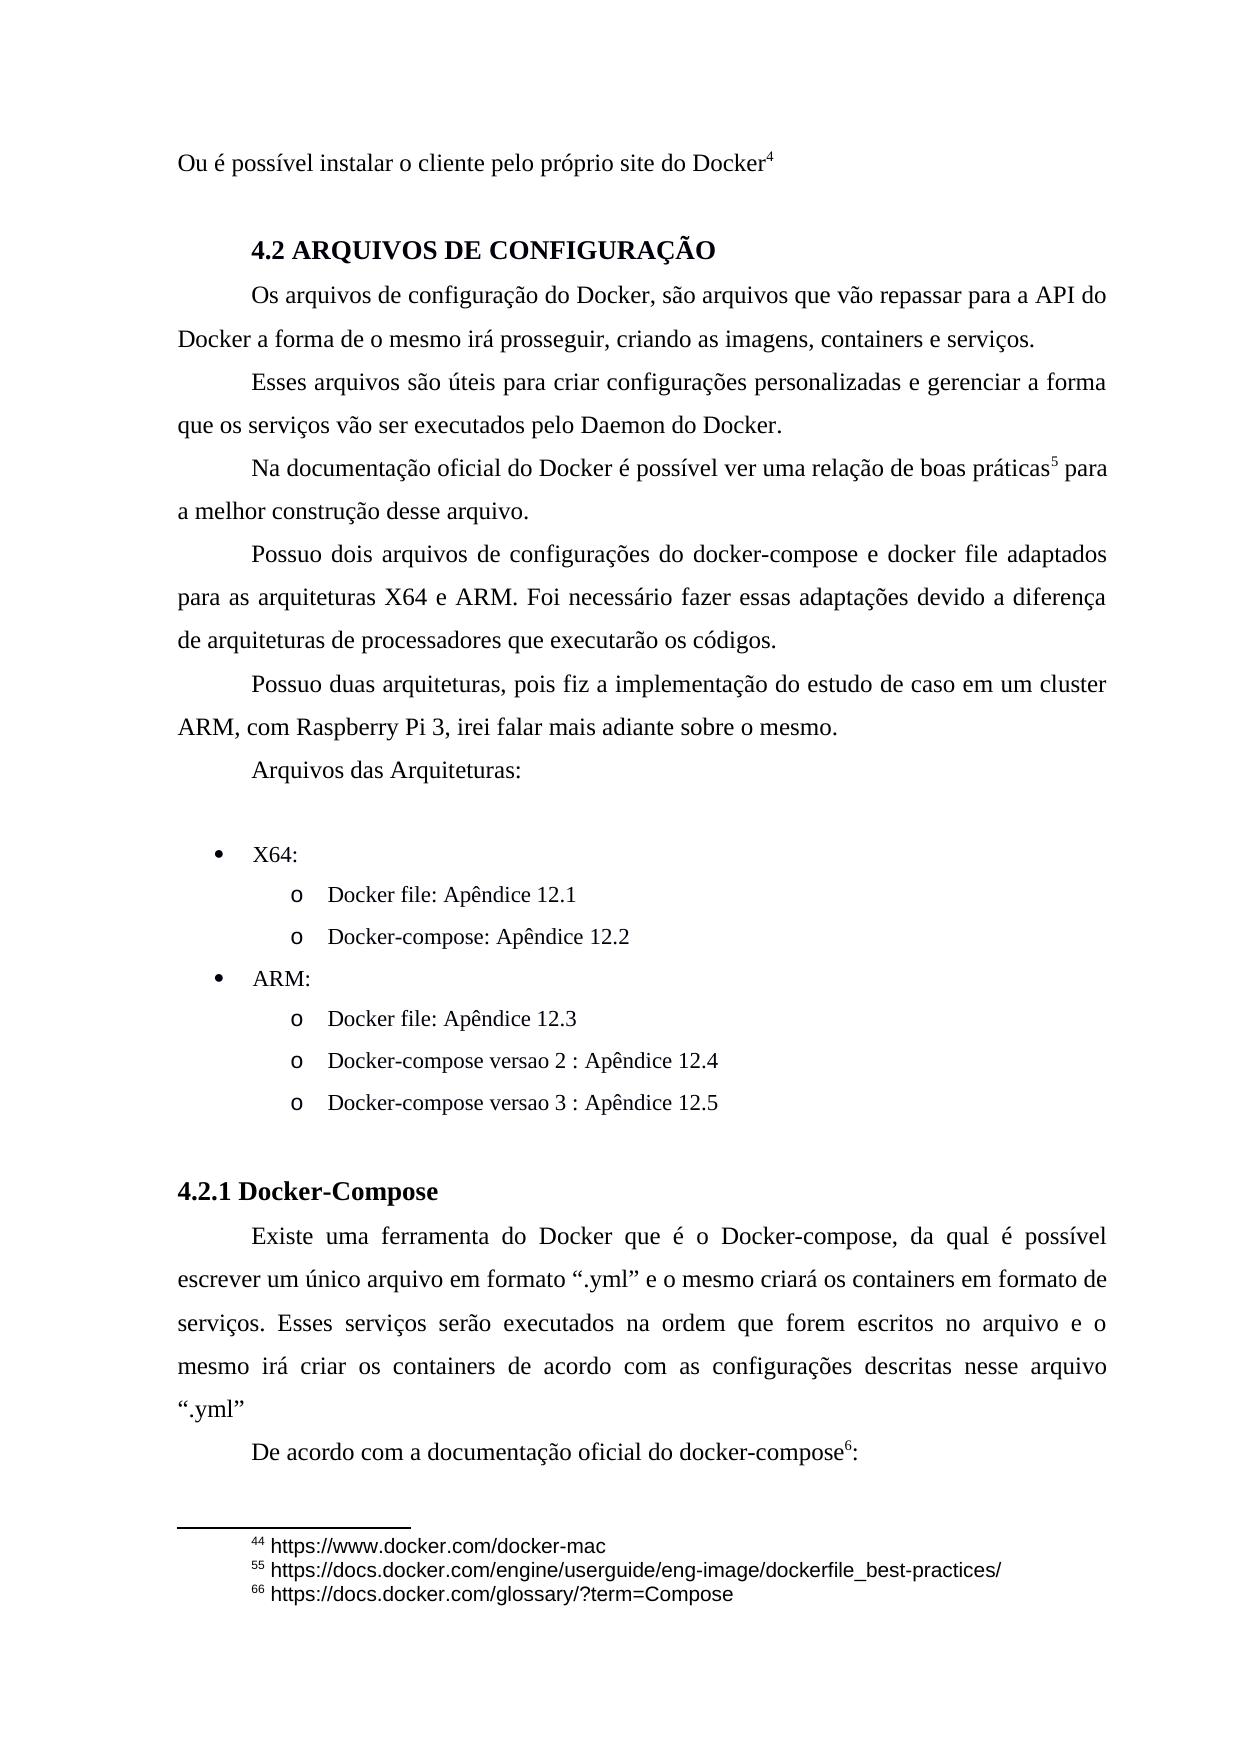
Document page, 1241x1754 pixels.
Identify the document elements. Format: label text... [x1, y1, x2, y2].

text Arquivos das Arquiteturas: [251, 755, 1107, 784]
list Docker file: Apêndice 12.1 [290, 881, 1107, 909]
list ARM: [215, 965, 1107, 992]
list Docker file: Apêndice 12.3 [290, 1005, 1107, 1033]
text Na documentação oficial do Docker é possível ver uma relação de boas práticas5 para a melhor construção desse arquivo. [177, 453, 1107, 525]
text Os arquivos de configuração do Docker, são arquivos que vão repassar para a API do Docker a forma de o mesmo irá prosseguir, criando as imagens, containers e serviços. [177, 281, 1107, 352]
list X64: [215, 841, 1107, 868]
text Ou é possível instalar o cliente pelo próprio site do Docker4 [177, 148, 1107, 176]
list Docker-compose versao 3 : Apêndice 12.5 [290, 1089, 1107, 1118]
subtitle 4.2.1 Docker-Compose [177, 1175, 1107, 1206]
list Docker-compose: Apêndice 12.2 [290, 923, 1107, 951]
list Docker-compose versao 2 : Apêndice 12.4 [290, 1047, 1107, 1075]
text Existe uma ferramenta do Docker que é o Docker-compose, da qual é possível escrever um único arquivo em formato “.yml” e o mesmo criará os containers em formato de serviços. Esses serviços serão executados na ordem que forem escritos no arquivo e o mesmo irá criar os containers de acordo com as configurações descritas nesse arquivo “.yml” [177, 1221, 1107, 1423]
text Esses arquivos são úteis para criar configurações personalizadas e gerenciar a forma que os serviços vão ser executados pelo Daemon do Docker. [177, 367, 1107, 439]
text 4.2 ARQUIVOS DE CONFIGURAÇÃO [177, 234, 1107, 265]
text Possuo dois arquivos de configurações do docker-compose e docker file adaptados para as arquiteturas X64 e ARM. Foi necessário fazer essas adaptações devido a diferença de arquiteturas de processadores que executarão os códigos. [177, 539, 1107, 654]
text De acordo com a documentação oficial do docker-compose6: [177, 1437, 1107, 1466]
text Possuo duas arquiteturas, pois fiz a implementação do estudo de caso em um cluster ARM, com Raspberry Pi 3, irei falar mais adiante sobre o mesmo. [177, 669, 1107, 741]
